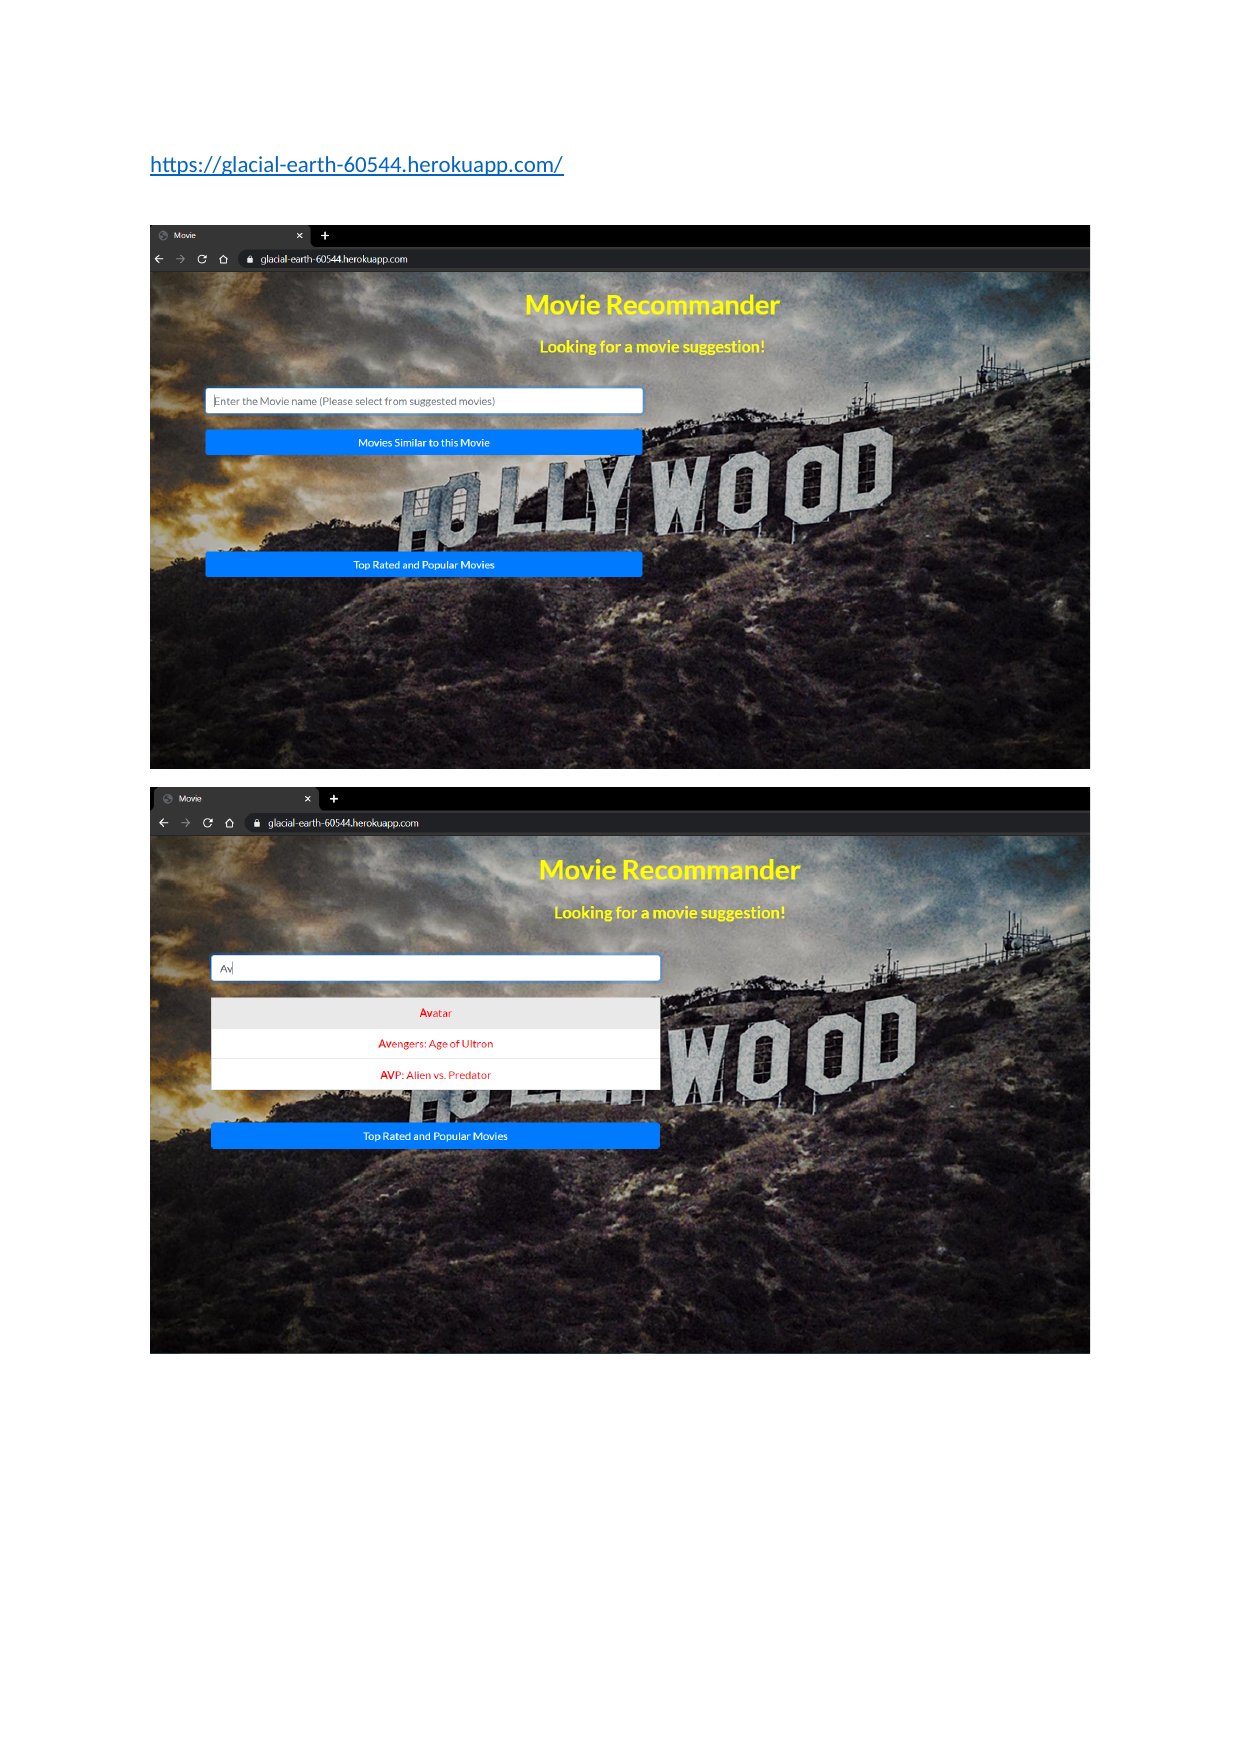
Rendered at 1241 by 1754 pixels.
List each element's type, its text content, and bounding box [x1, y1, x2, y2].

text https://glacial-earth-60544.herokuapp.com/ [150, 150, 1090, 178]
picture [150, 225, 1091, 769]
picture [150, 787, 1091, 1354]
